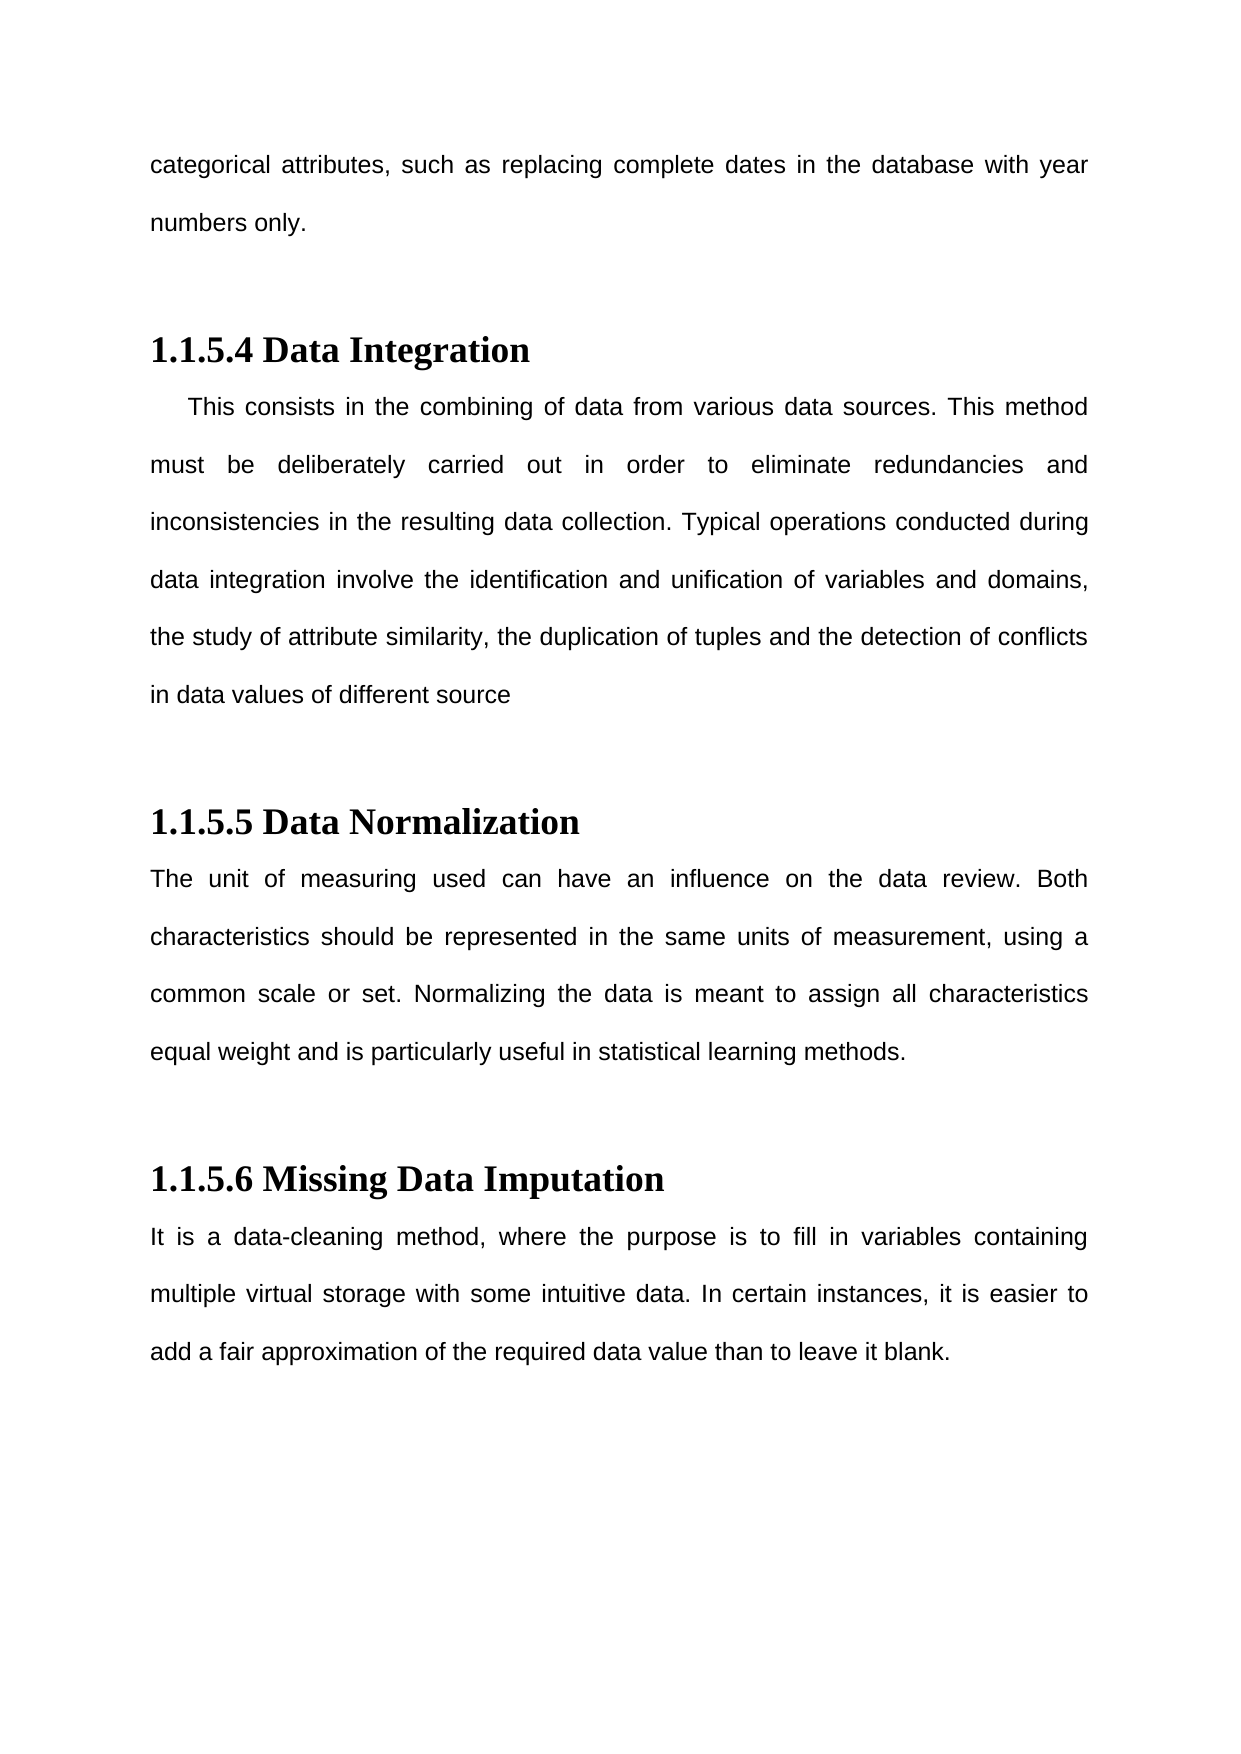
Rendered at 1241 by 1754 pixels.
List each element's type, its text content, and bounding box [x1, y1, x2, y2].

subtitle 1.1.5.4 Data Integration [150, 327, 1090, 371]
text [150, 150, 1090, 236]
text It is a data-cleaning method, where the purpose is to fill in variables containing multiple virtual storage with some intuitive data. In certain instances, it is easier to add a fair approximation of the required data value than to leave it blank. [150, 1222, 1090, 1365]
subtitle 1.1.5.5 Data Normalization [150, 800, 1090, 843]
text The unit of measuring used can have an influence on the data review. Both characteristics should be represented in the same units of measurement, using a common scale or set. Normalizing the data is meant to assign all characteristics equal weight and is particularly useful in statistical learning methods. [150, 864, 1090, 1066]
text This consists in the combining of data from various data sources. This method must be deliberately carried out in order to eliminate redundancies and inconsistencies in the resulting data collection. Typical operations conducted during data integration involve the identification and unification of variables and domains, the study of attribute similarity, the duplication of tuples and the detection of conflicts in data values of different source [150, 392, 1090, 708]
subtitle 1.1.5.6 Missing Data Imputation [150, 1157, 1090, 1200]
